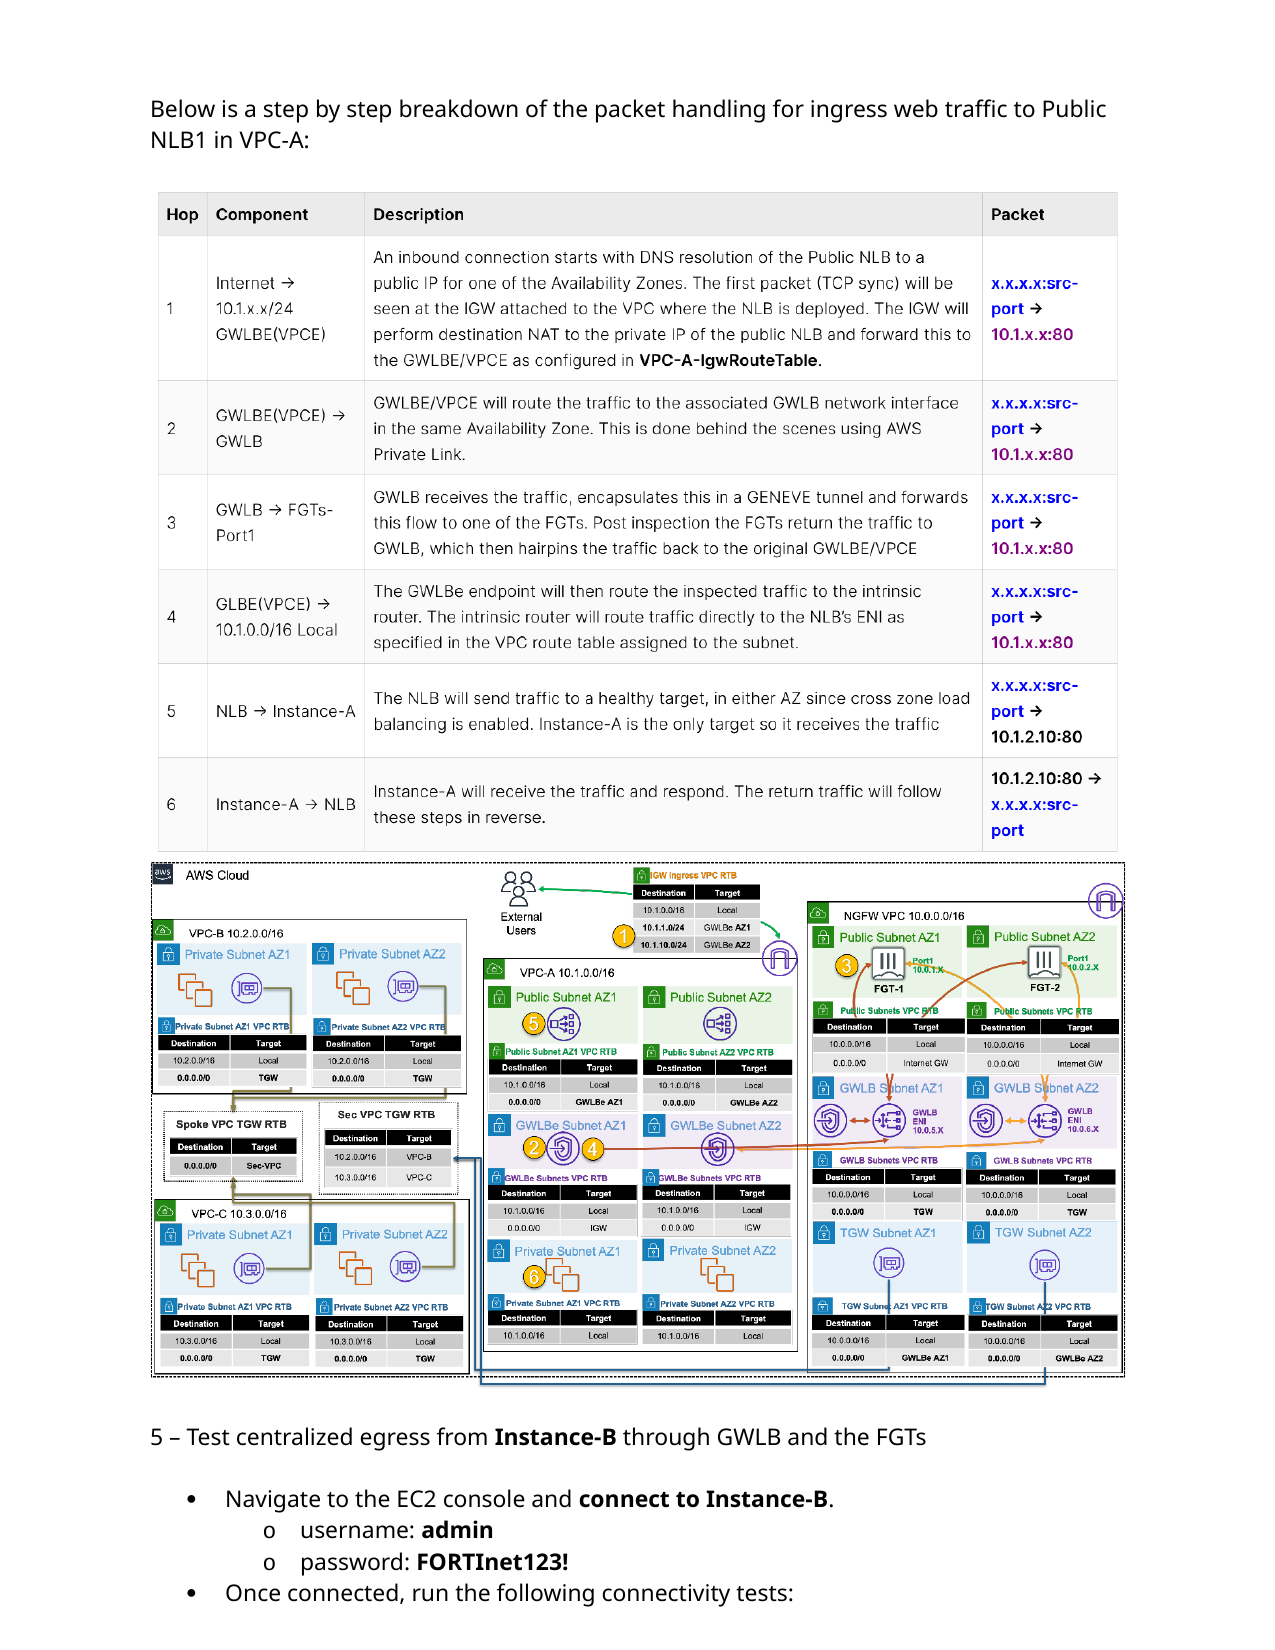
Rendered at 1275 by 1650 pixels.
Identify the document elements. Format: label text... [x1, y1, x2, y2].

list Navigate to the EC2 console and connect to Instance-B. [187, 1483, 1125, 1514]
text 5 – Test centralized egress from Instance-B through GWLB and the FGTs [150, 1421, 1125, 1452]
text Below is a step by step breakdown of the packet handling for ingress web traffic to Public NLB1 in VPC-A: [150, 92, 1125, 155]
picture [150, 186, 1125, 1390]
list password: FORTInet123! [262, 1546, 1125, 1577]
list username: admin [262, 1514, 1125, 1546]
list Once connected, run the following connectivity tests: [187, 1577, 1125, 1608]
